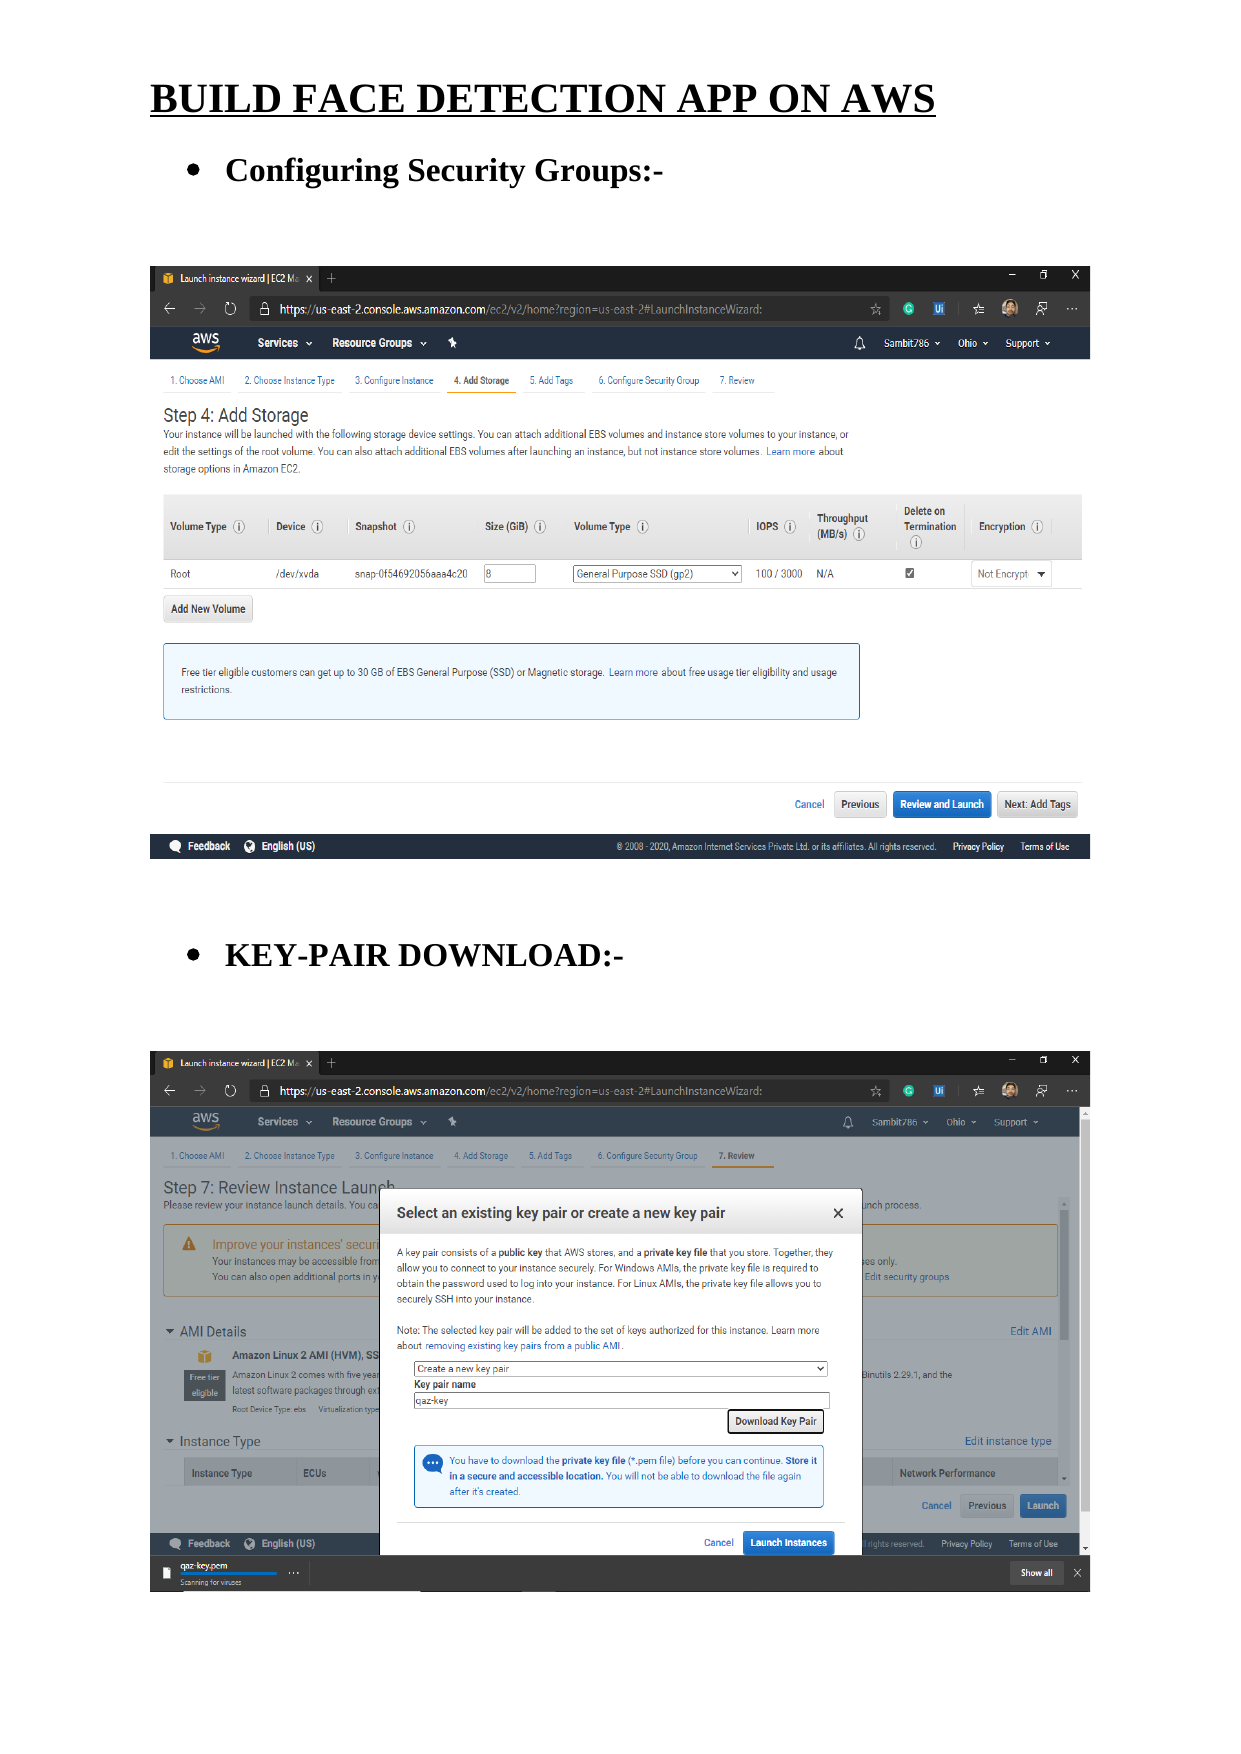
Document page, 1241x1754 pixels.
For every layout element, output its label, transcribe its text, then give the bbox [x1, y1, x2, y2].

picture [150, 1051, 1091, 1592]
list Configuring Security Groups:- [187, 150, 1090, 188]
list KEY-PAIR DOWNLOAD:- [187, 935, 1090, 973]
picture [150, 266, 1091, 859]
